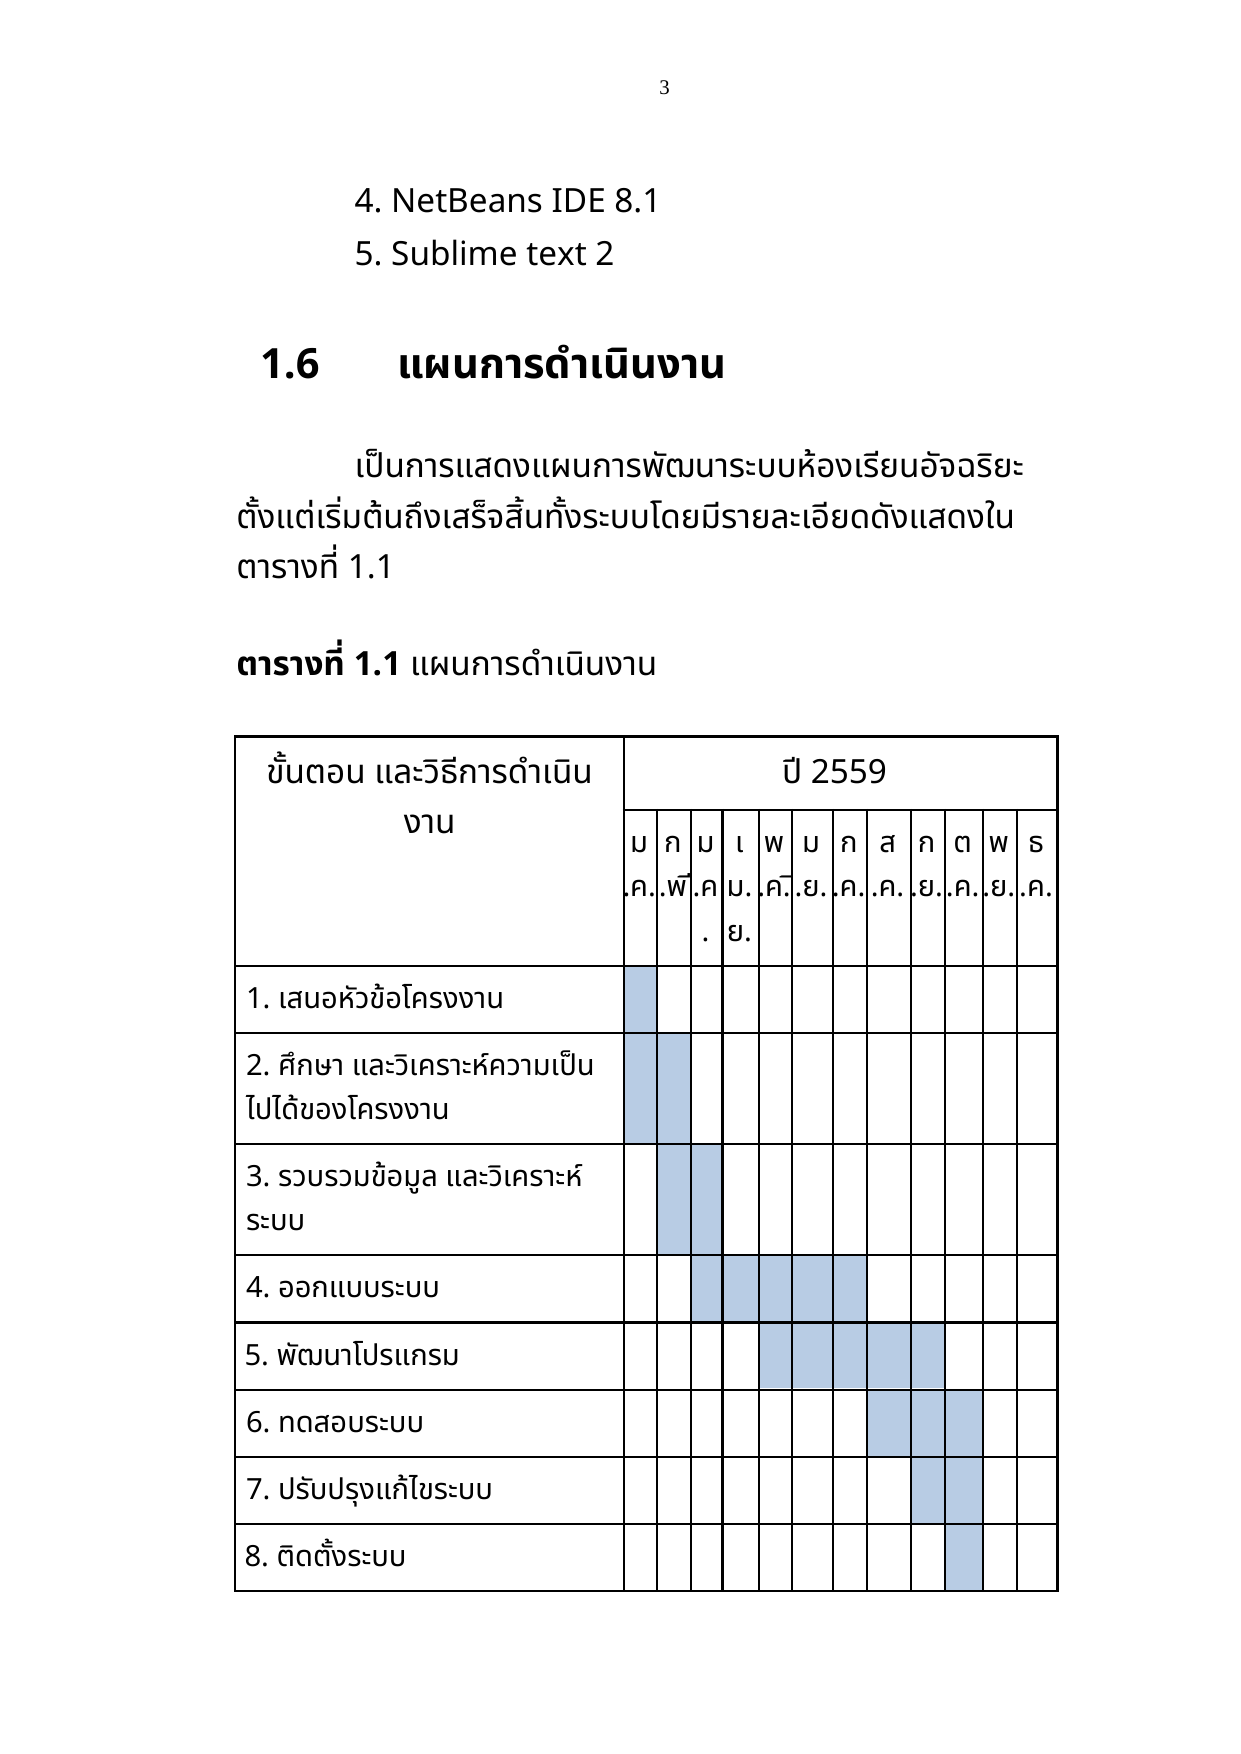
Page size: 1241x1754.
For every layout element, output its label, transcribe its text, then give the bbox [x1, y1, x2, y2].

table_cell [868, 1391, 910, 1456]
table_cell [724, 1458, 758, 1523]
table_cell [946, 967, 982, 1032]
table_cell [834, 1145, 866, 1254]
table_cell 1. เสนอหัวข้อโครงงาน [236, 967, 623, 1032]
table_cell [658, 967, 690, 1032]
table_cell [1018, 1145, 1056, 1254]
table_cell [724, 1391, 758, 1456]
table_cell [658, 1458, 690, 1523]
table_cell [834, 967, 866, 1032]
table_cell [868, 967, 910, 1032]
table_cell 6. ทดสอบระบบ [236, 1391, 623, 1456]
table_cell [692, 1391, 721, 1456]
table_cell [793, 1525, 832, 1590]
table_cell [868, 1458, 910, 1523]
table_cell 4. ออกแบบระบบ [236, 1256, 623, 1321]
table_cell [625, 1525, 656, 1590]
table_cell เม.ย. [724, 811, 758, 964]
table_cell พ.ย. [984, 811, 1016, 964]
table_cell [946, 1391, 982, 1456]
table_cell [658, 1256, 690, 1321]
table_cell [793, 967, 832, 1032]
table_cell 2. ศึกษา และวิเคราะห์ความเป็นไปได้ของโครงงาน [236, 1034, 623, 1143]
table_cell [658, 1391, 690, 1456]
table_cell [834, 1525, 866, 1590]
table_cell [793, 1256, 832, 1321]
table_cell [760, 1145, 791, 1254]
table_cell [692, 967, 721, 1032]
table_cell [834, 1391, 866, 1456]
table_cell [658, 1324, 690, 1388]
table_cell [692, 1458, 721, 1523]
table_cell [912, 1145, 944, 1254]
table_header ปี 2559 [625, 738, 1056, 809]
table_cell [625, 1145, 656, 1254]
table_cell [724, 1256, 758, 1321]
table_cell มี.ค. [692, 811, 721, 964]
table_cell [692, 1256, 721, 1321]
table_cell [1018, 967, 1056, 1032]
table_cell [760, 1324, 791, 1388]
table_cell [868, 1034, 910, 1143]
table_cell [760, 1525, 791, 1590]
table_cell [946, 1458, 982, 1523]
text 5. Sublime text 2 [236, 229, 1092, 275]
table_cell [793, 1324, 832, 1388]
table_cell [625, 967, 656, 1032]
table_cell [946, 1145, 982, 1254]
table_cell [658, 1145, 690, 1254]
table_cell ก.พ [658, 811, 690, 964]
table_cell [912, 1324, 944, 1388]
table_cell 5. พัฒนาโปรแกรม [236, 1324, 623, 1388]
table_cell [692, 1034, 721, 1143]
table_cell [625, 1391, 656, 1456]
table_cell [625, 1256, 656, 1321]
table_cell [984, 1145, 1016, 1254]
table_cell [793, 1034, 832, 1143]
table_cell [868, 1525, 910, 1590]
text เป็นการแสดงแผนการพัฒนาระบบห้องเรียนอัจฉริยะตั้งแต่เริ่มต้นถึงเสร็จสิ้นทั้งระบบโดยมีรายละเอียดดังแสดงในตารางที่ 1.1 [236, 442, 1092, 594]
table_cell [1018, 1034, 1056, 1143]
table_cell ม.ค. [625, 811, 656, 964]
table_cell [868, 1256, 910, 1321]
table_cell [692, 1145, 721, 1254]
table_cell 7. ปรับปรุงแก้ไขระบบ [236, 1458, 623, 1523]
table_cell [834, 1324, 866, 1388]
table_cell มิ.ย. [793, 811, 832, 964]
table_cell [946, 1034, 982, 1143]
table_cell [724, 1145, 758, 1254]
table_cell [834, 1034, 866, 1143]
table_cell [912, 1256, 944, 1321]
table_cell [984, 1391, 1016, 1456]
table_header ขั้นตอน และวิธีการดำเนินงาน [236, 738, 623, 964]
table_cell [834, 1256, 866, 1321]
table_cell [724, 1034, 758, 1143]
table_cell [912, 1525, 944, 1590]
table_cell [984, 1256, 1016, 1321]
table_cell [1018, 1391, 1056, 1456]
table_cell [946, 1525, 982, 1590]
table_cell [692, 1324, 721, 1388]
table_cell [1018, 1256, 1056, 1321]
table_cell [984, 1525, 1016, 1590]
table_cell [793, 1391, 832, 1456]
table_cell [984, 1458, 1016, 1523]
table_cell 8. ติดตั้งระบบ [236, 1525, 623, 1590]
table_cell ส.ค. [868, 811, 910, 964]
table_cell [724, 967, 758, 1032]
table_cell [760, 967, 791, 1032]
table_cell [760, 1458, 791, 1523]
table_cell [912, 1391, 944, 1456]
table_cell [760, 1391, 791, 1456]
table_cell [793, 1458, 832, 1523]
table_cell [868, 1145, 910, 1254]
table_cell [760, 1034, 791, 1143]
table_cell [912, 1458, 944, 1523]
table_cell [946, 1324, 982, 1388]
table_cell ก.ค. [834, 811, 866, 964]
table_cell [984, 1034, 1016, 1143]
table_cell พ.ค. [760, 811, 791, 964]
table_cell [692, 1525, 721, 1590]
text ตารางที่ 1.1 แผนการดำเนินงาน [236, 594, 1092, 690]
table_cell [1018, 1525, 1056, 1590]
table_cell [724, 1324, 758, 1388]
table_cell [625, 1324, 656, 1388]
table_cell [834, 1458, 866, 1523]
table_cell [1018, 1324, 1056, 1388]
table_cell [912, 967, 944, 1032]
table_cell [724, 1525, 758, 1590]
table_cell [984, 1324, 1016, 1388]
table_cell [868, 1324, 910, 1388]
table_cell [760, 1256, 791, 1321]
table_cell [658, 1034, 690, 1143]
table_cell ก.ย. [912, 811, 944, 964]
list แผนการดำเนินงาน [260, 334, 1092, 397]
table_cell [625, 1034, 656, 1143]
table_cell [793, 1145, 832, 1254]
table_cell [984, 967, 1016, 1032]
table_cell [625, 1458, 656, 1523]
table_cell 3. รวบรวมข้อมูล และวิเคราะห์ระบบ [236, 1145, 623, 1254]
table_cell ธ.ค. [1018, 811, 1056, 964]
table_cell [1018, 1458, 1056, 1523]
table_cell ต.ค. [946, 811, 982, 964]
table_cell [946, 1256, 982, 1321]
table_cell [658, 1525, 690, 1590]
table_cell [912, 1034, 944, 1143]
text 4. NetBeans IDE 8.1 [236, 177, 1092, 223]
